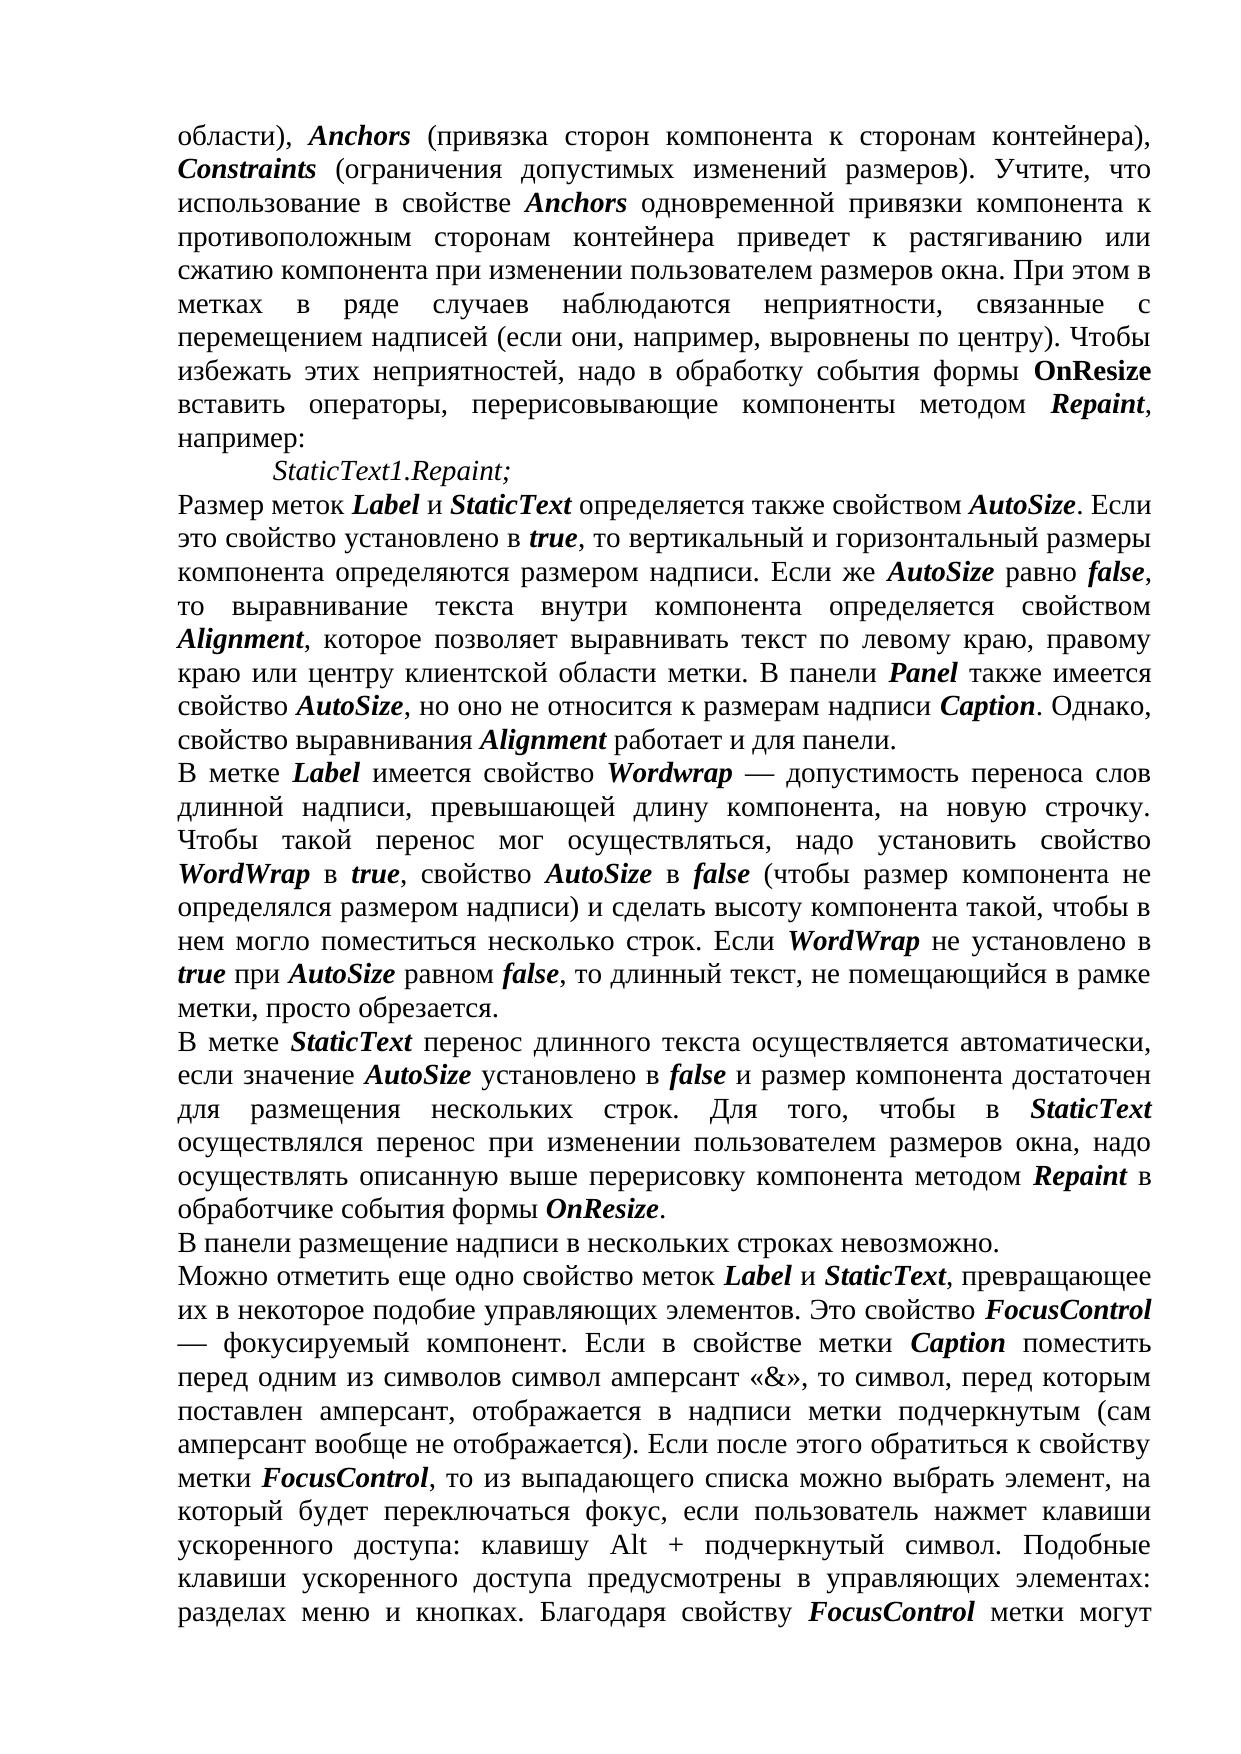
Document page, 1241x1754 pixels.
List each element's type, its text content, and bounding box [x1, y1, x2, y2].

text В метке Label имеется свойство Wordwrap — допустимость переноса слов длинной надписи, превышающей длину компонента, на новую строчку. Чтобы такой перенос мог осуществляться, надо установить свойство WordWrap в true, свойство AutoSize в false (чтобы размер компонента не определялся размером надписи) и сделать высоту компонента такой, чтобы в нем могло поместиться несколько строк. Если WordWrap не установлено в true при AutoSize равном false, то длинный текст, не помещающийся в рамке метки, просто обрезается. [177, 755, 1152, 1024]
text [177, 1258, 1152, 1627]
text В панели размещение надписи в нескольких строках невозможно. [177, 1225, 1152, 1258]
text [177, 118, 1152, 453]
text Размер меток Label и StaticText определяется также свойством AutoSize. Если это свойство установлено в true, то вертикальный и горизонтальный размеры компонента определяются размером надписи. Если же AutoSize равно false, то выравнивание текста внутри компонента определяется свойством Alignment, которое позволяет выравнивать текст по левому краю, правому краю или центру клиентской области метки. В панели Panel также имеется свойство AutoSize, но оно не относится к размерам надписи Caption. Однако, свойство выравнивания Alignment работает и для панели. [177, 487, 1152, 755]
text StaticText1.Repaint; [177, 453, 1152, 487]
text В метке StaticText перенос длинного текста осуществляется автоматически, если значение AutoSize установлено в false и размер компонента достаточен для размещения нескольких строк. Для того, чтобы в StaticText осуществлялся перенос при изменении пользователем размеров окна, надо осуществлять описанную выше перерисовку компонента методом Repaint в обработчике события формы OnResize. [177, 1024, 1152, 1225]
